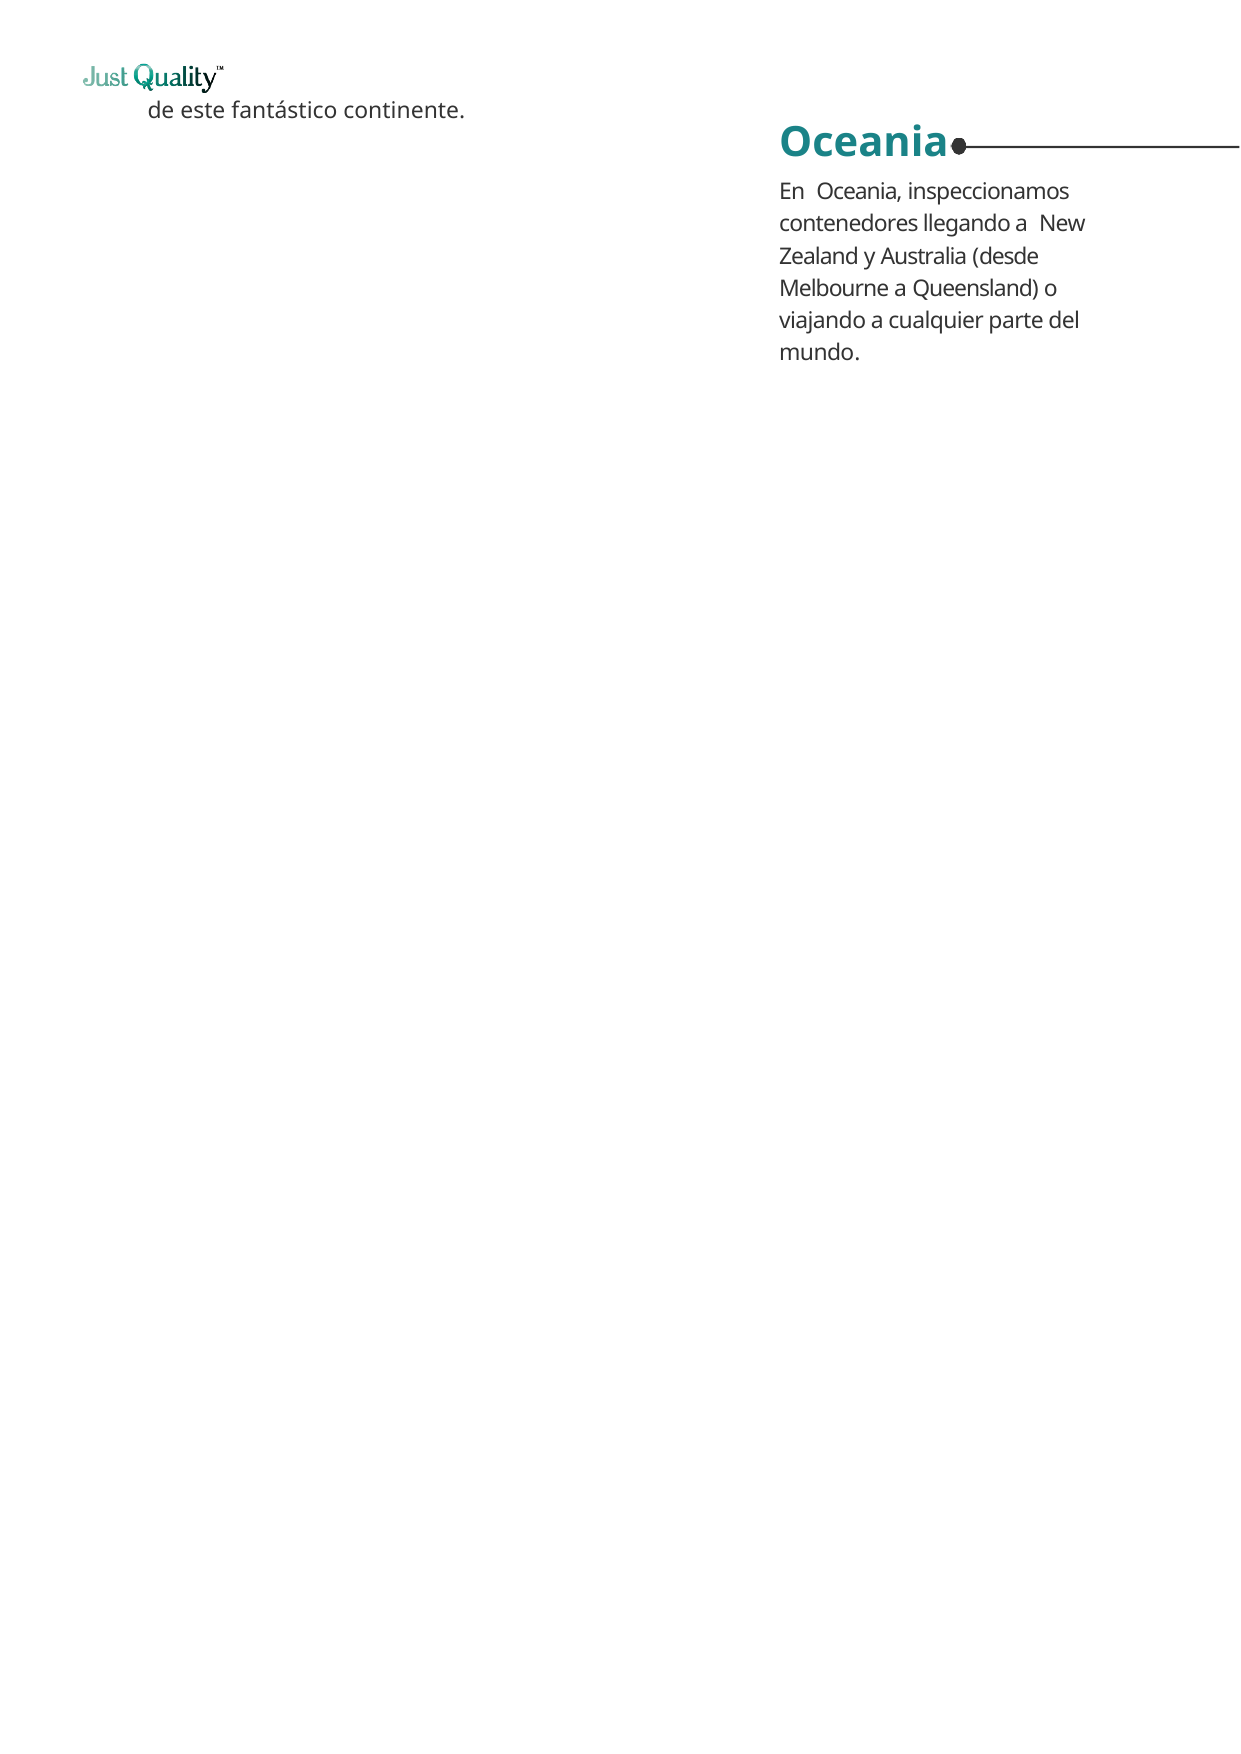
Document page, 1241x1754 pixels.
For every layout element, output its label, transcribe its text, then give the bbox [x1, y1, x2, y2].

picture [950, 138, 1240, 155]
text En Oceania, inspeccionamos contenedores llegando a New Zealand y Australia (desde Melbourne a Queensland) o viajando a cualquier parte del mundo. [779, 175, 1113, 367]
picture [74, 59, 225, 93]
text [123, 94, 465, 125]
subtitle Oceania [779, 112, 1240, 169]
